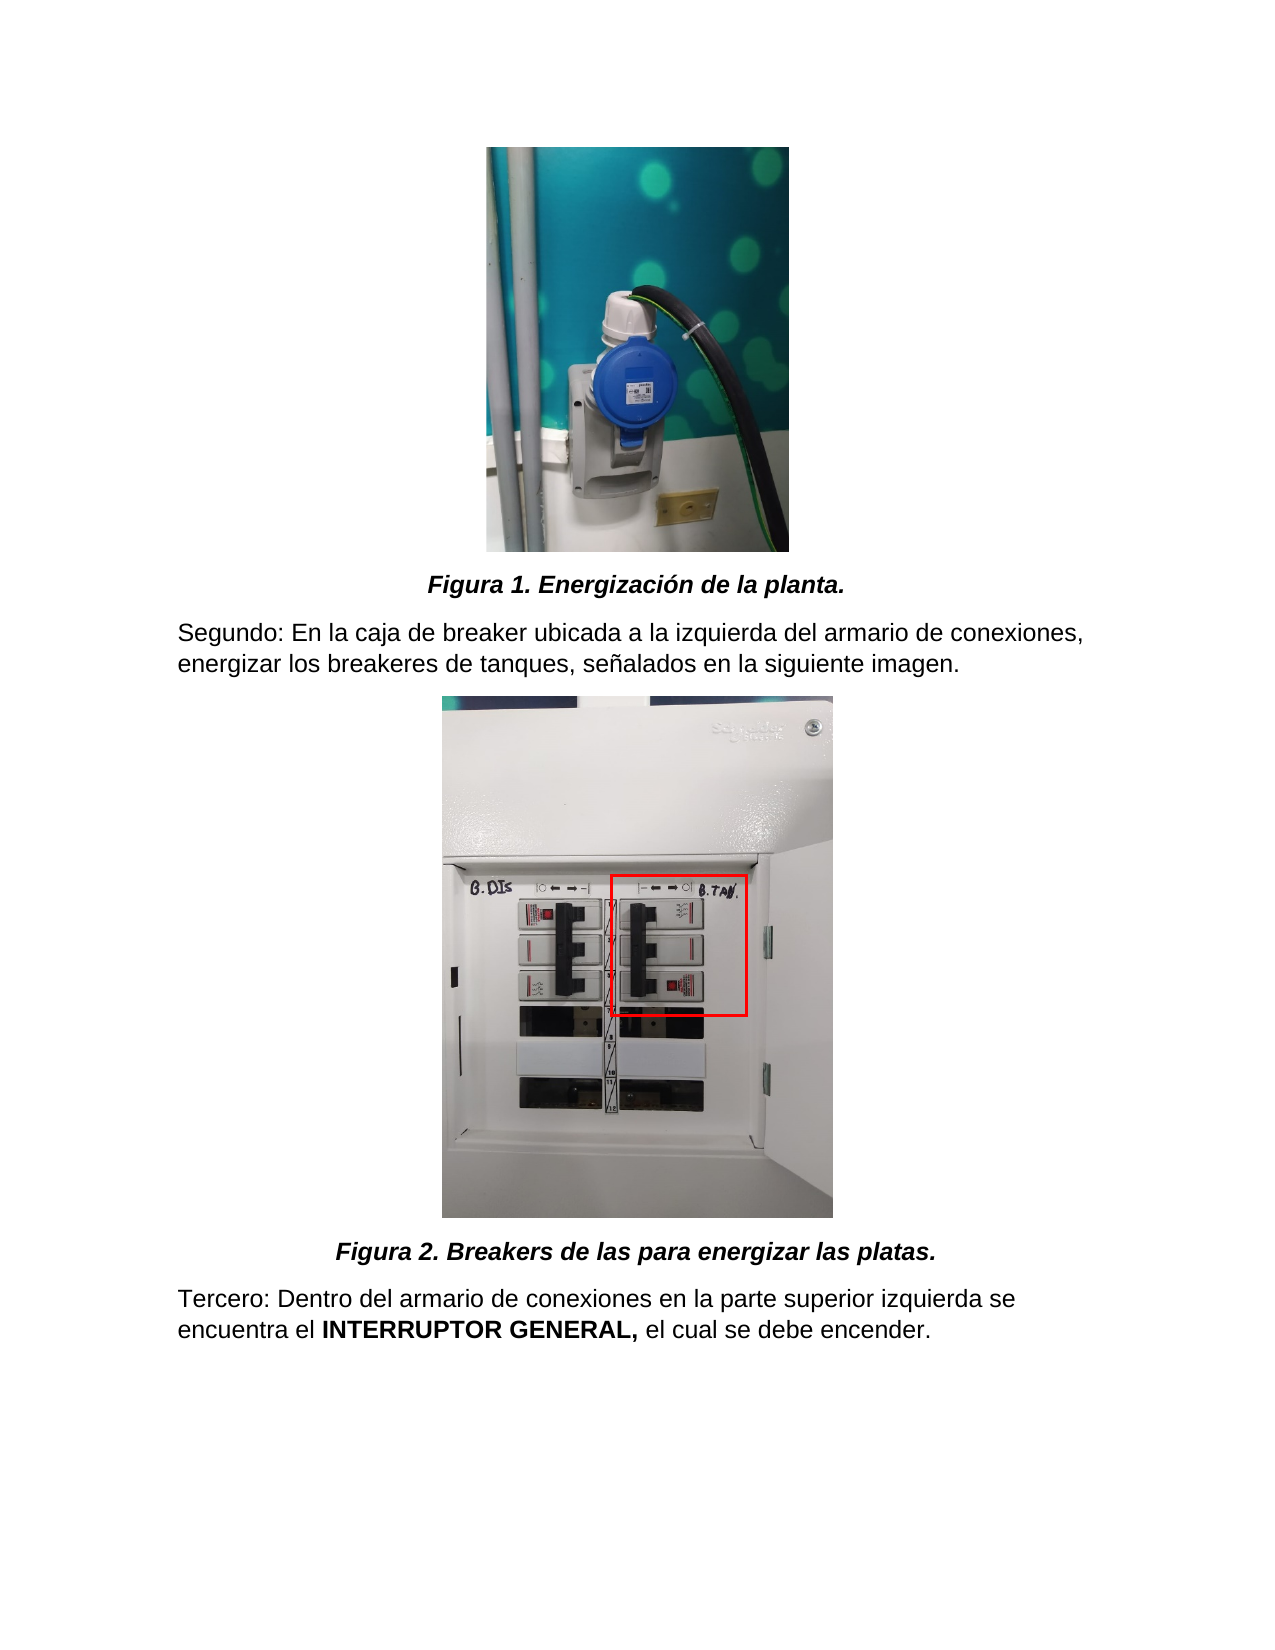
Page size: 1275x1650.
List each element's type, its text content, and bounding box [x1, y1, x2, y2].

text Figura 2. Breakers de las para energizar las platas. [177, 1237, 1098, 1265]
picture [442, 696, 833, 1218]
picture [486, 147, 789, 552]
text Tercero: Dentro del armario de conexiones en la parte superior izquierda se encuentra el INTERRUPTOR GENERAL, el cual se debe encender. [177, 1284, 1098, 1344]
text Segundo: En la caja de breaker ubicada a la izquierda del armario de conexiones, energizar los breakeres de tanques, señalados en la siguiente imagen. [177, 618, 1098, 677]
text Figura 1. Energización de la planta. [177, 570, 1098, 599]
